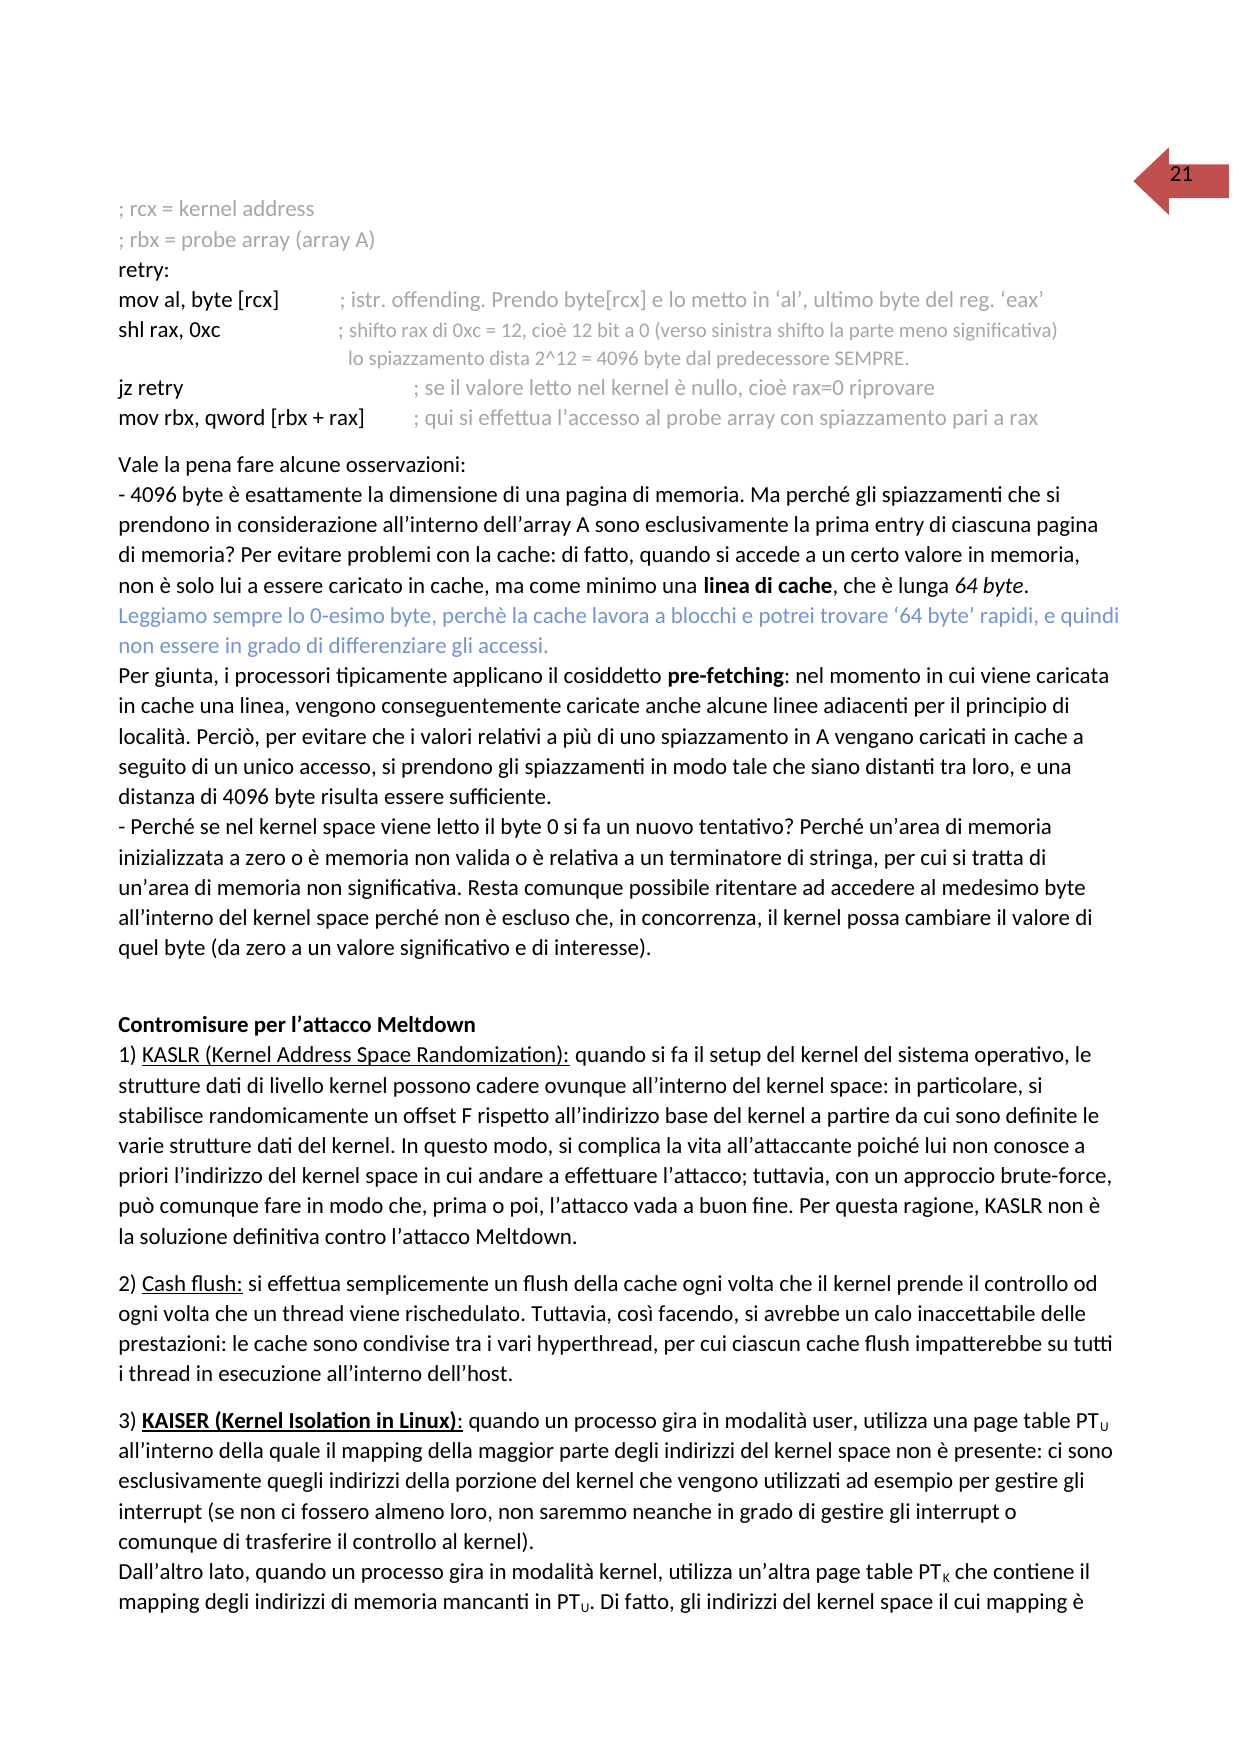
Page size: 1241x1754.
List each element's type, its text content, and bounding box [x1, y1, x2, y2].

text Contromisure per l’attacco Meltdown 1) KASLR (Kernel Address Space Randomization): quando si fa il setup del kernel del sistema operativo, le strutture dati di livello kernel possono cadere ovunque all’interno del kernel space: in particolare, si stabilisce randomicamente un offset F rispetto all’indirizzo base del kernel a partire da cui sono definite le varie strutture dati del kernel. In questo modo, si complica la vita all’attaccante poiché lui non conosce a priori l’indirizzo del kernel space in cui andare a effettuare l’attacco; tuttavia, con un approccio brute-force, può comunque fare in modo che, prima o poi, l’attacco vada a buon fine. Per questa ragione, KASLR non è la soluzione definitiva contro l’attacco Meltdown. [118, 980, 1122, 1250]
text ; rcx = kernel address ; rbx = probe array (array A) retry: mov al, byte [rcx] ; istr. offending. Prendo byte[rcx] e lo metto in ‘al’, ultimo byte del reg. ‘eax’ shl rax, 0xc ; shifto rax di 0xc = 12, cioè 12 bit a 0 (verso sinistra shifto la parte meno significativa) lo spiazzamento dista 2^12 = 4096 byte dal predecessore SEMPRE. jz retry ; se il valore letto nel kernel è nullo, cioè rax=0 riprovare mov rbx, qword [rbx + rax] ; qui si effettua l’accesso al probe array con spiazzamento pari a rax [118, 194, 1122, 431]
text 2) Cash flush: si effettua semplicemente un flush della cache ogni volta che il kernel prende il controllo od ogni volta che un thread viene rischedulato. Tuttavia, così facendo, si avrebbe un calo inaccettabile delle prestazioni: le cache sono condivise tra i vari hyperthread, per cui ciascun cache flush impatterebbe su tutti i thread in esecuzione all’interno dell’host. [118, 1269, 1122, 1387]
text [118, 1406, 1122, 1616]
text Vale la pena fare alcune osservazioni: - 4096 byte è esattamente la dimensione di una pagina di memoria. Ma perché gli spiazzamenti che si prendono in considerazione all’interno dell’array A sono esclusivamente la prima entry di ciascuna pagina di memoria? Per evitare problemi con la cache: di fatto, quando si accede a un certo valore in memoria, non è solo lui a essere caricato in cache, ma come minimo una linea di cache, che è lunga 64 byte. Leggiamo sempre lo 0-esimo byte, perchè la cache lavora a blocchi e potrei trovare ‘64 byte’ rapidi, e quindi non essere in grado di differenziare gli accessi. Per giunta, i processori tipicamente applicano il cosiddetto pre-fetching: nel momento in cui viene caricata in cache una linea, vengono conseguentemente caricate anche alcune linee adiacenti per il principio di località. Perciò, per evitare che i valori relativi a più di uno spiazzamento in A vengano caricati in cache a seguito di un unico accesso, si prendono gli spiazzamenti in modo tale che siano distanti tra loro, e una distanza di 4096 byte risulta essere sufficiente. - Perché se nel kernel space viene letto il byte 0 si fa un nuovo tentativo? Perché un’area di memoria inizializzata a zero o è memoria non valida o è relativa a un terminatore di stringa, per cui si tratta di un’area di memoria non significativa. Resta comunque possibile ritentare ad accedere al medesimo byte all’interno del kernel space perché non è escluso che, in concorrenza, il kernel possa cambiare il valore di quel byte (da zero a un valore significativo e di interesse). [118, 450, 1122, 961]
